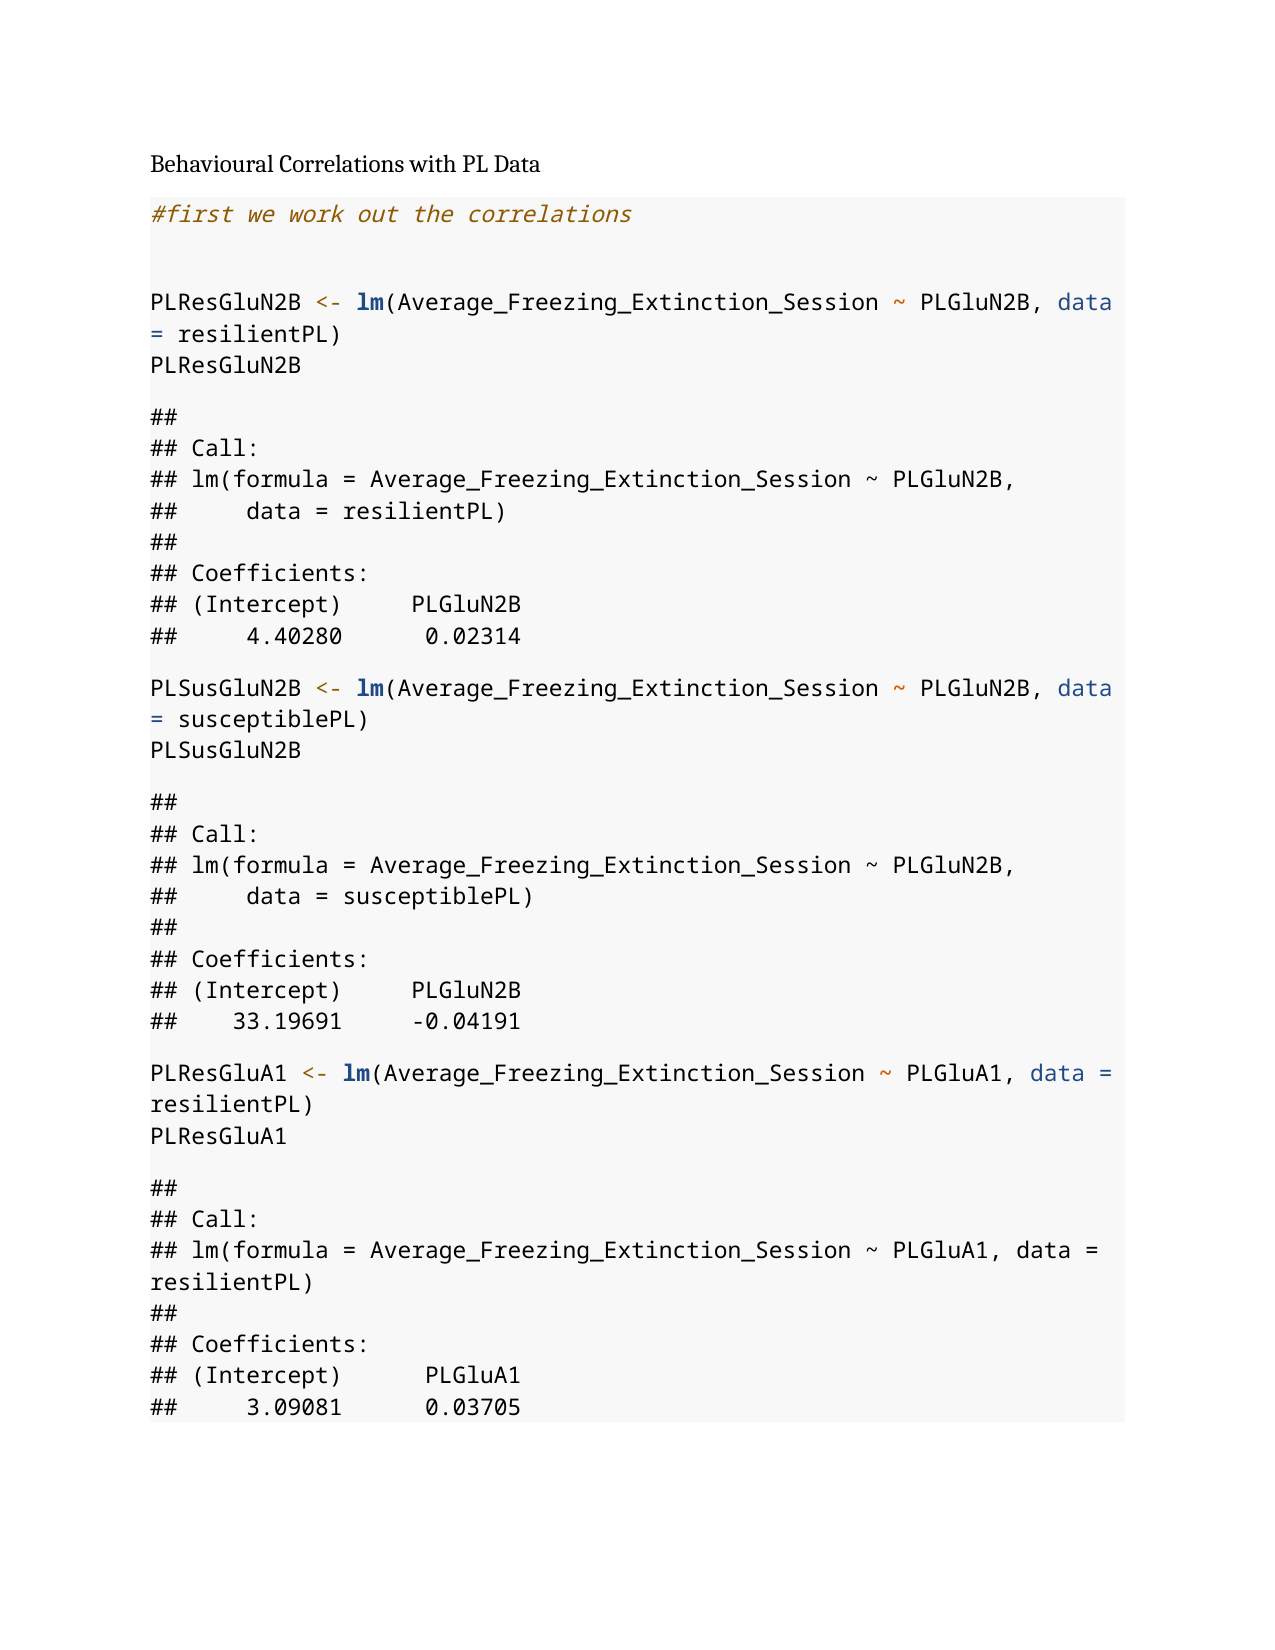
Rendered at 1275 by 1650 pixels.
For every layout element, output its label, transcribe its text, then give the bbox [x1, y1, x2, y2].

text PLSusGluN2B <- lm(Average_Freezing_Extinction_Session ~ PLGluN2B, data = susceptiblePL) PLSusGluN2B [301, 672, 1125, 765]
text ## ## Call: ## lm(formula = Average_Freezing_Extinction_Session ~ PLGluN2B, ## data = susceptiblePL) ## ## Coefficients: ## (Intercept) PLGluN2B ## 33.19691 -0.04191 [150, 786, 1125, 1036]
text ## ## Call: ## lm(formula = Average_Freezing_Extinction_Session ~ PLGluA1, data = resilientPL) ## ## Coefficients: ## (Intercept) PLGluA1 ## 3.09081 0.03705 [150, 1172, 1125, 1422]
text Behavioural Correlations with PL Data [150, 150, 1125, 179]
text ## ## Call: ## lm(formula = Average_Freezing_Extinction_Session ~ PLGluN2B, ## data = resilientPL) ## ## Coefficients: ## (Intercept) PLGluN2B ## 4.40280 0.02314 [150, 401, 1125, 651]
text PLResGluA1 <- lm(Average_Freezing_Extinction_Session ~ PLGluA1, data = resilientPL) PLResGluA1 [150, 1057, 1125, 1151]
text #first we work out the correlations PLResGluN2B <- lm(Average_Freezing_Extinction_Session ~ PLGluN2B, data = resilientPL) PLResGluN2B [150, 197, 1125, 380]
